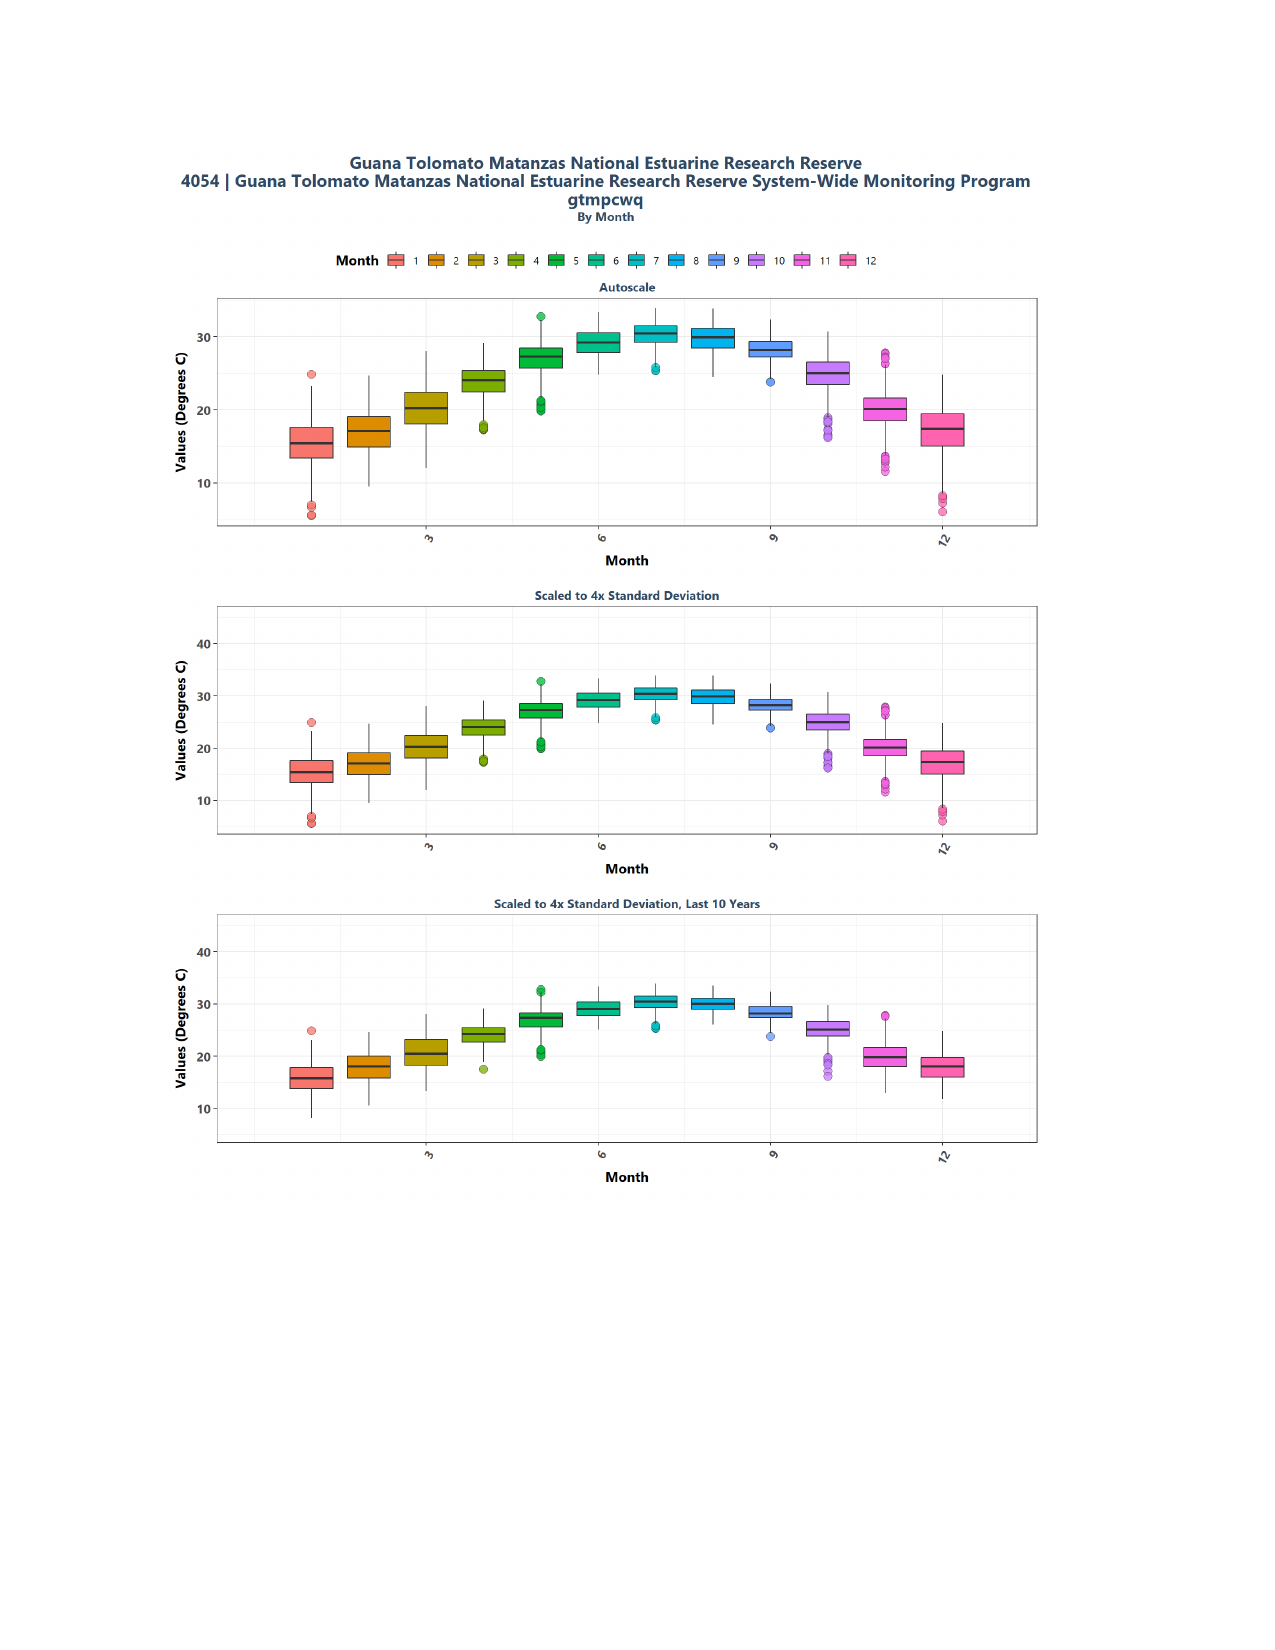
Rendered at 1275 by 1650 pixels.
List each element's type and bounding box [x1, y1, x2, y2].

picture [168, 150, 1044, 1200]
